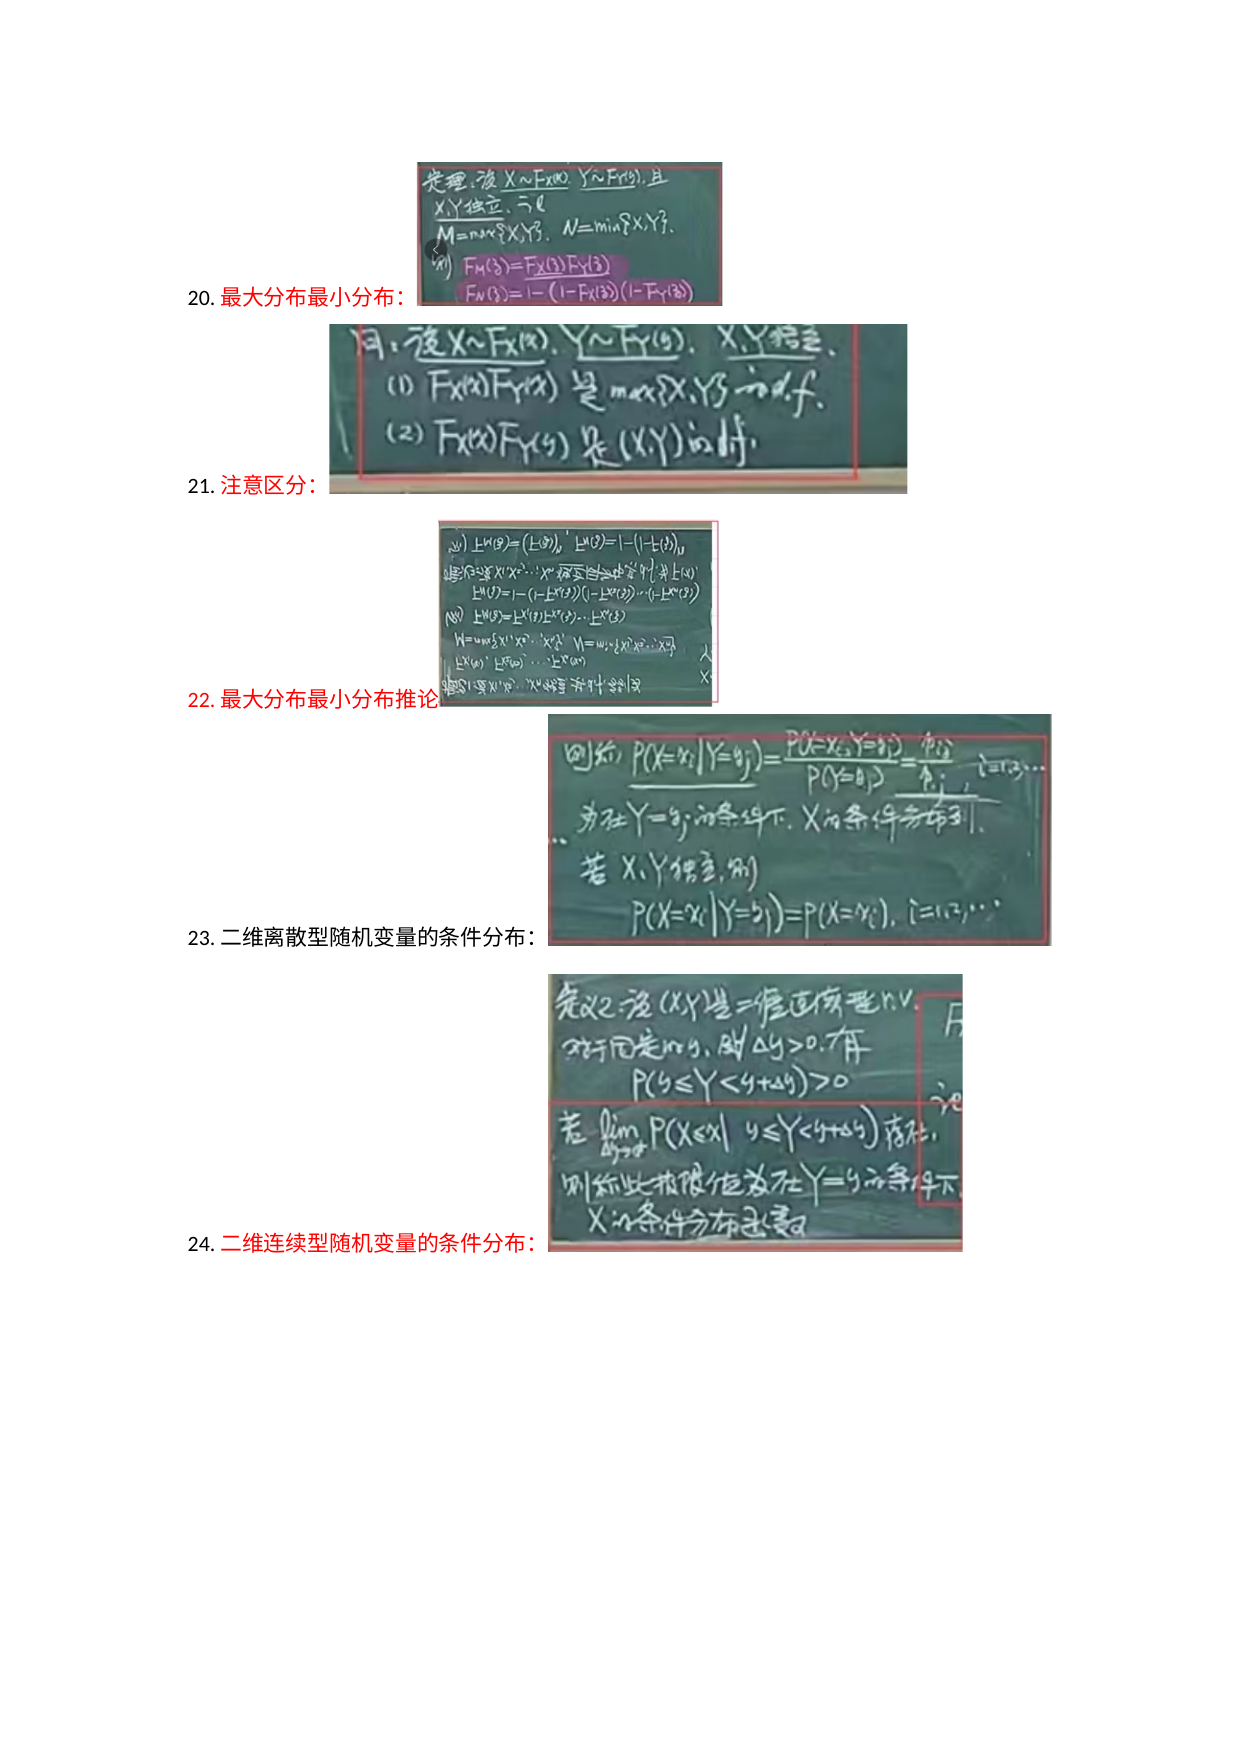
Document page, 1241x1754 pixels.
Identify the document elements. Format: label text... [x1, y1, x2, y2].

picture [438, 519, 719, 707]
picture [329, 324, 908, 494]
picture [548, 974, 963, 1252]
picture [548, 714, 1053, 946]
picture [416, 162, 723, 306]
